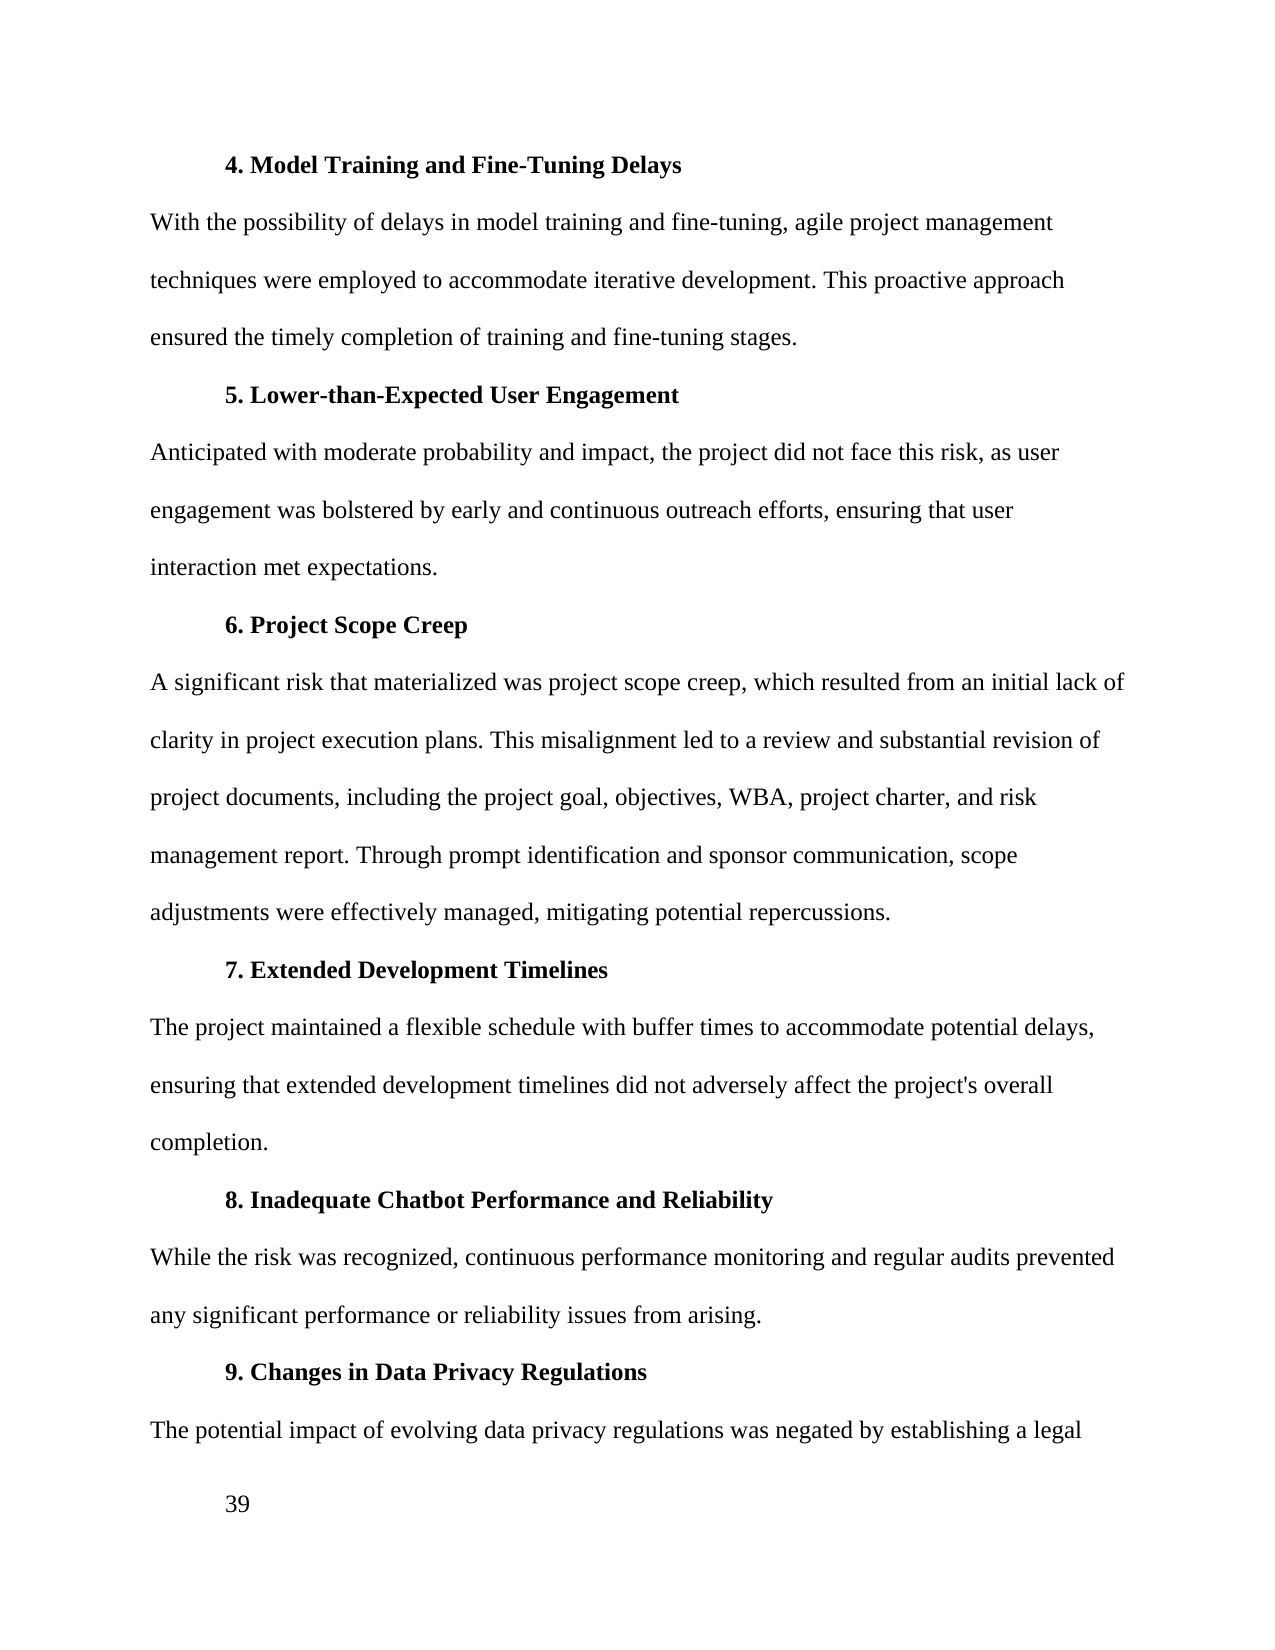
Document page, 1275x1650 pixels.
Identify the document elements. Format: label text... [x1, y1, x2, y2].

text 6. Project Scope Creep A significant risk that materialized was project scope creep, which resulted from an initial lack of clarity in project execution plans. This misalignment led to a review and substantial revision of project documents, including the project goal, objectives, WBA, project charter, and risk management report. Through prompt identification and sponsor communication, scope adjustments were effectively managed, mitigating potential repercussions. [150, 610, 1125, 926]
text 7. Extended Development Timelines The project maintained a flexible schedule with buffer times to accommodate potential delays, ensuring that extended development timelines did not adversely affect the project's overall completion. [150, 955, 1125, 1156]
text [150, 1357, 1125, 1444]
text 5. Lower-than-Expected User Engagement Anticipated with moderate probability and impact, the project did not face this risk, as user engagement was bolstered by early and continuous outreach efforts, ensuring that user interaction met expectations. [150, 380, 1125, 581]
text 4. Model Training and Fine-Tuning Delays With the possibility of delays in model training and fine-tuning, agile project management techniques were employed to accommodate iterative development. This proactive approach ensured the timely completion of training and fine-tuning stages. [150, 150, 1125, 351]
text 8. Inadequate Chatbot Performance and Reliability While the risk was recognized, continuous performance monitoring and regular audits prevented any significant performance or reliability issues from arising. [150, 1185, 1125, 1329]
